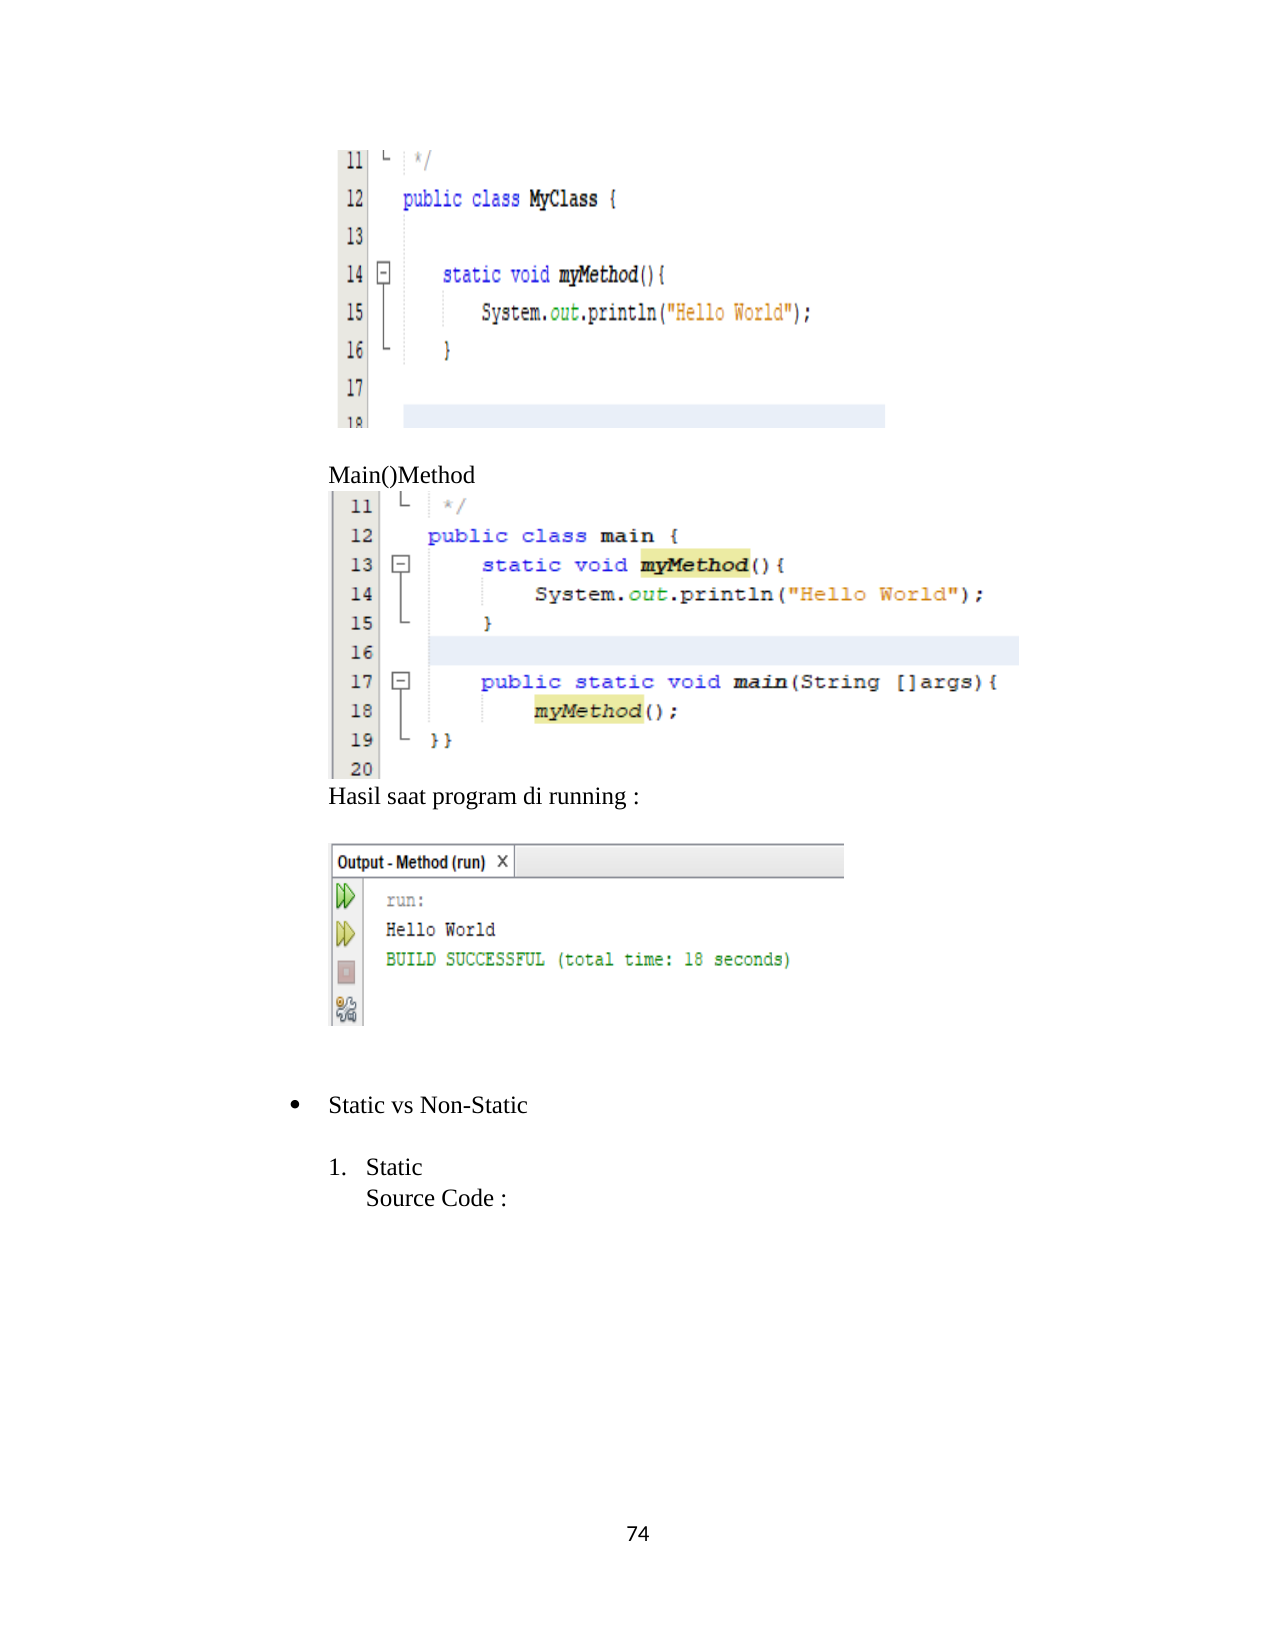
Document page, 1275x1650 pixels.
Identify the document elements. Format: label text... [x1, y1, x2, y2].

list Hasil saat program di running : [328, 781, 1125, 810]
list Main()Method [328, 461, 1125, 489]
list Static vs Non-Static [291, 1090, 1125, 1119]
picture [328, 843, 844, 1026]
list Source Code : [366, 1183, 1125, 1212]
picture [328, 491, 1019, 779]
list Static [328, 1152, 1125, 1181]
picture [337, 150, 886, 428]
